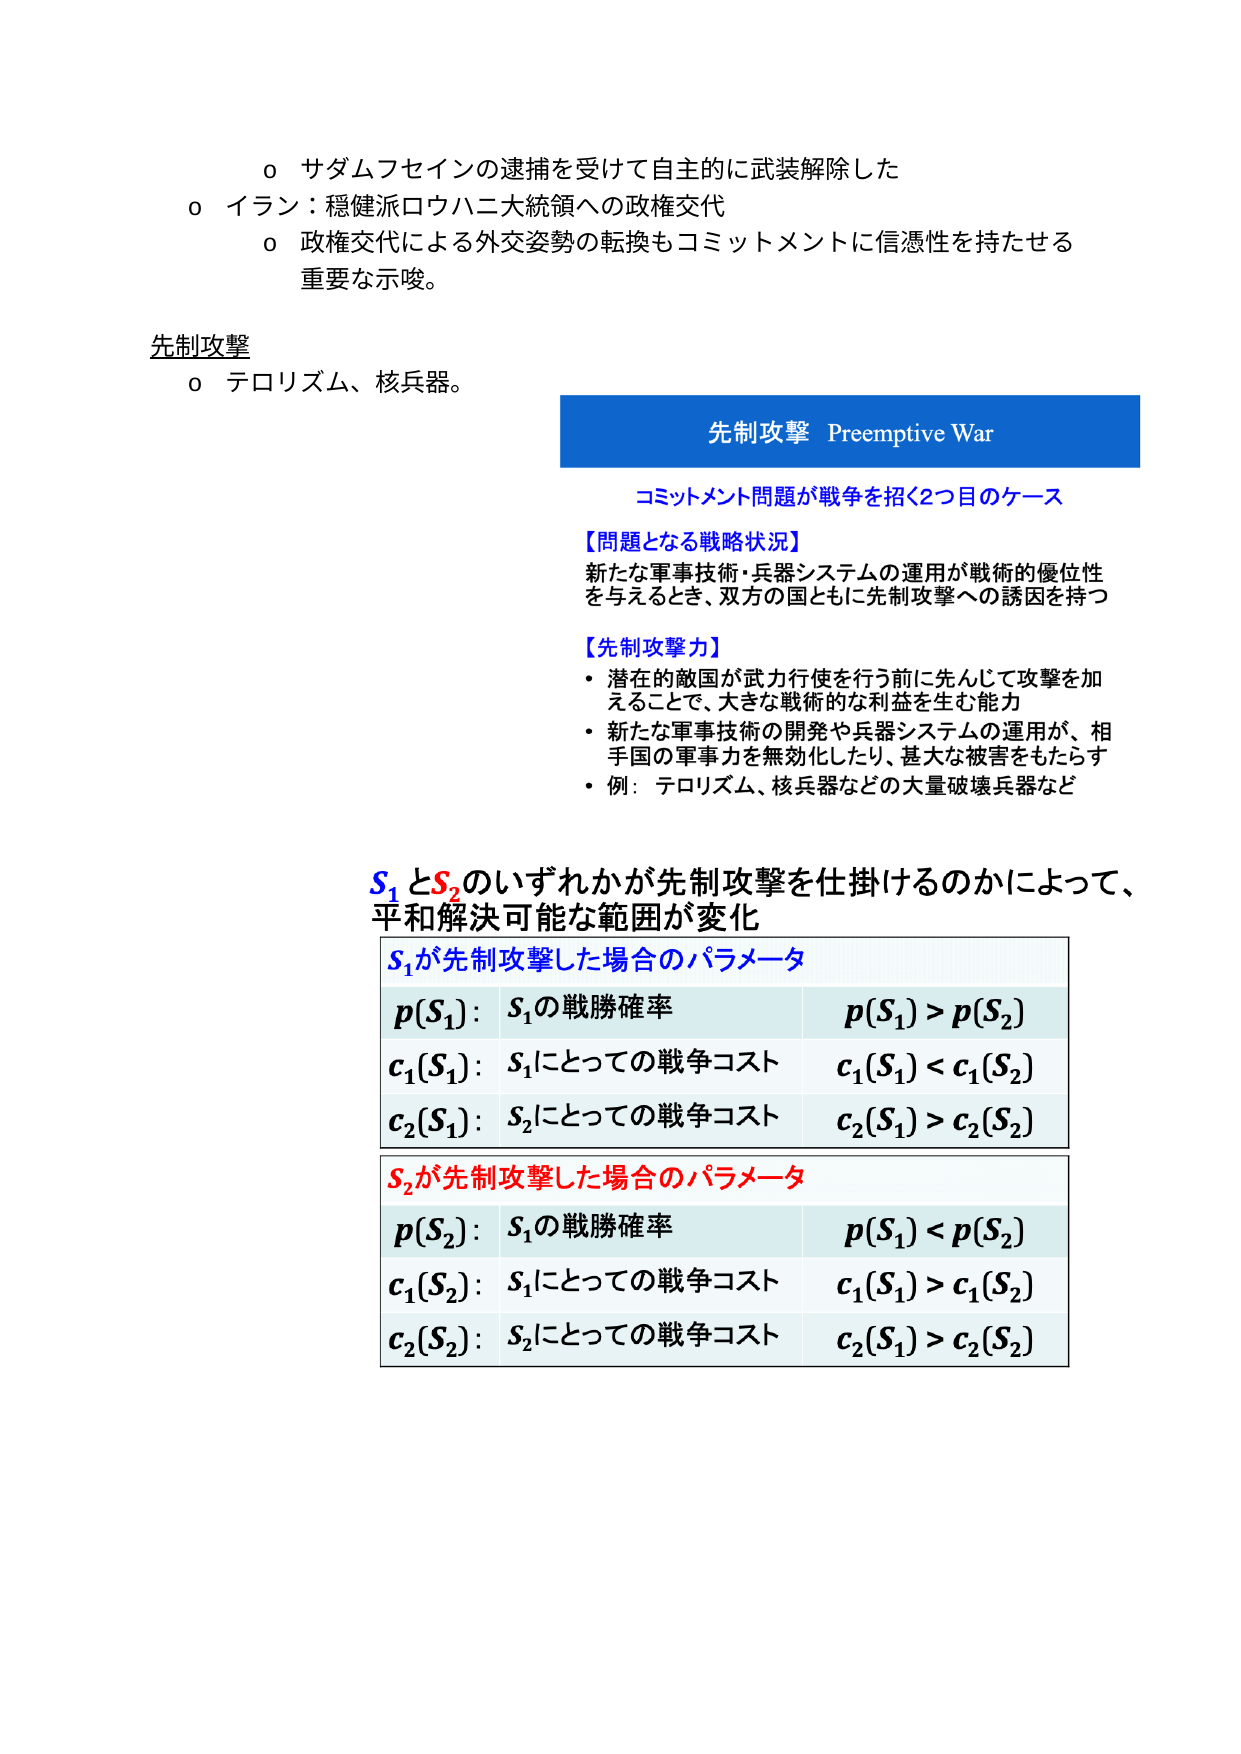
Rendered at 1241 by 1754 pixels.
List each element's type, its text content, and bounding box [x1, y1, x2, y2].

list 政権交代による外交姿勢の転換もコミットメントに信憑性を持たせる重要な示唆。 [262, 223, 1090, 296]
list サダムフセインの逮捕を受けて自主的に武装解除した [262, 150, 1090, 186]
list テロリズム、核兵器。 [187, 362, 1090, 399]
picture [538, 382, 1158, 810]
picture [342, 862, 1158, 1408]
list イラン：穏健派ロウハニ大統領への政権交代 [187, 186, 1090, 223]
text 先制攻撃 [150, 326, 1090, 362]
